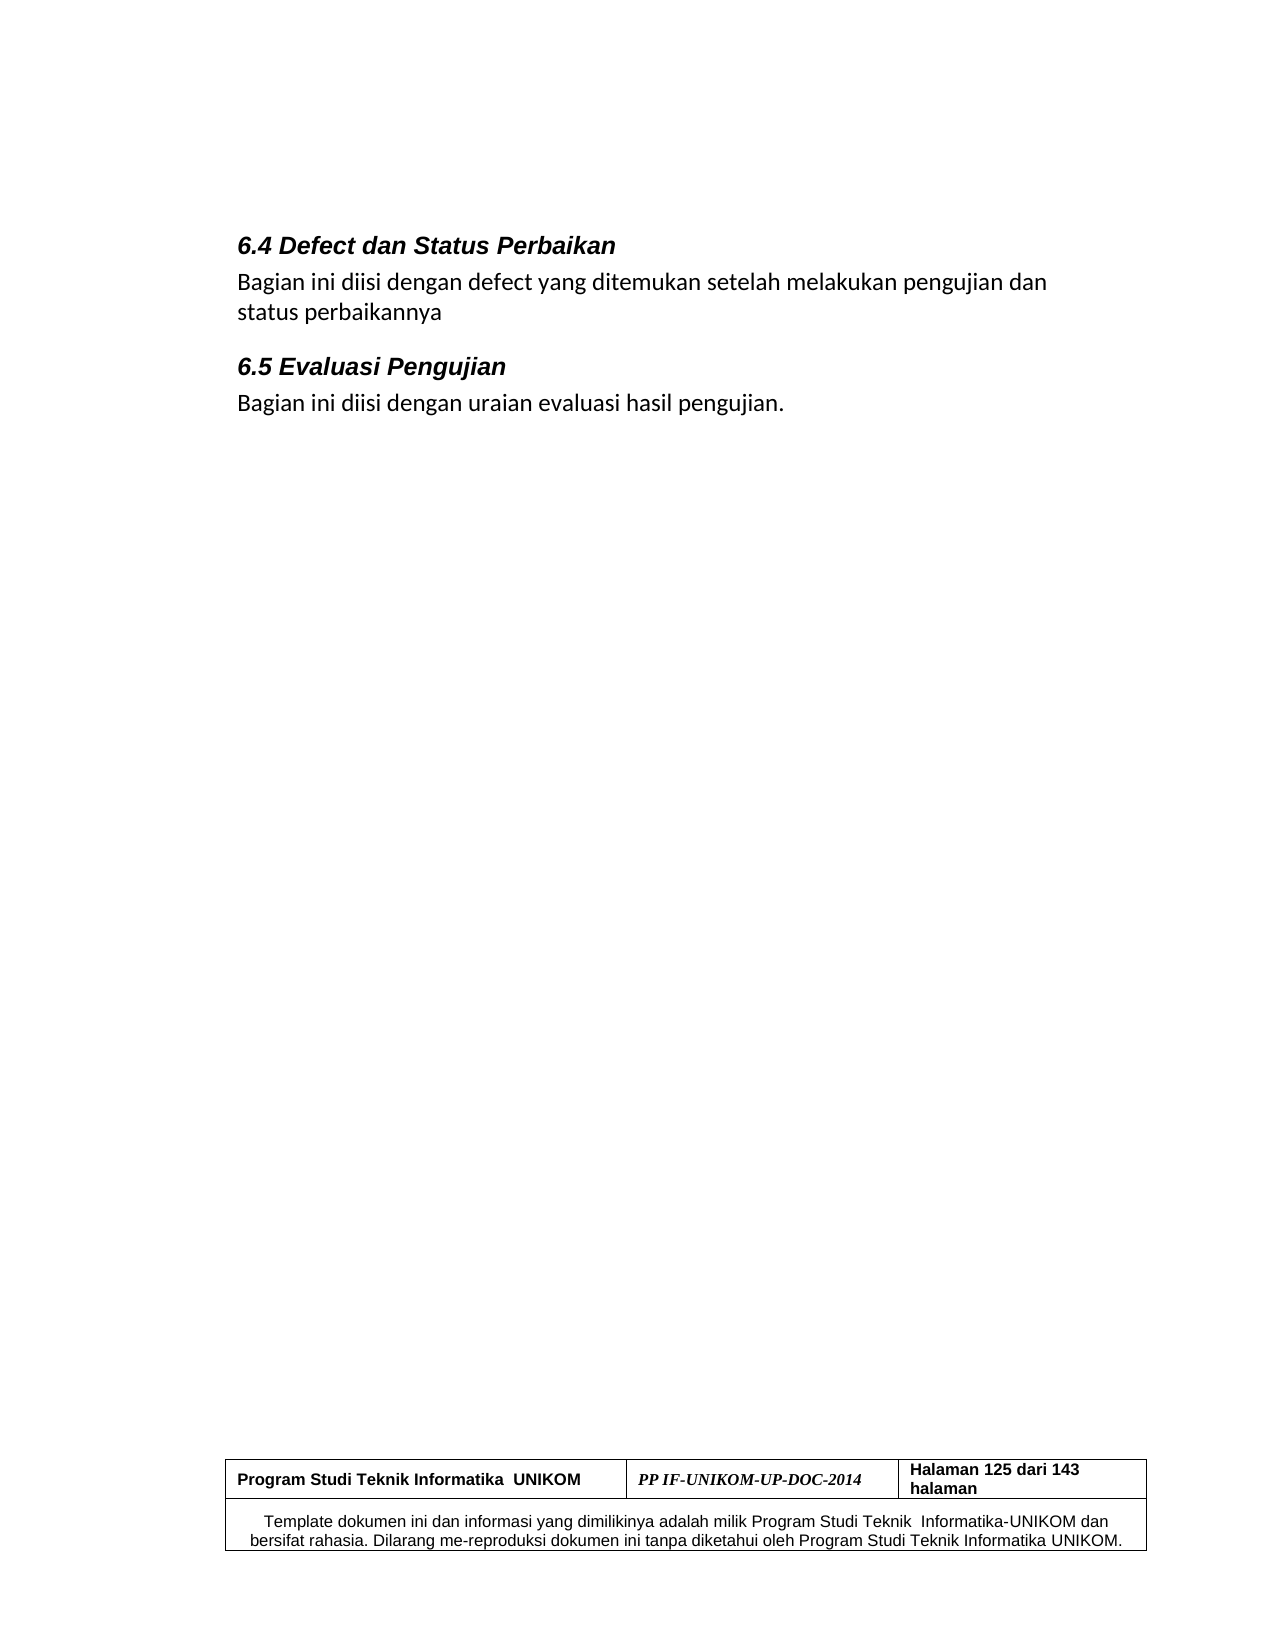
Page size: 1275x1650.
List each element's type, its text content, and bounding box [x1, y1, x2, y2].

subtitle 6.4 Defect dan Status Perbaikan [237, 231, 1098, 259]
subtitle 6.5 Evaluasi Pengujian [237, 352, 1098, 381]
text Bagian ini diisi dengan uraian evaluasi hasil pengujian. [237, 387, 1098, 417]
text Bagian ini diisi dengan defect yang ditemukan setelah melakukan pengujian dan status perbaikannya [237, 266, 1098, 327]
